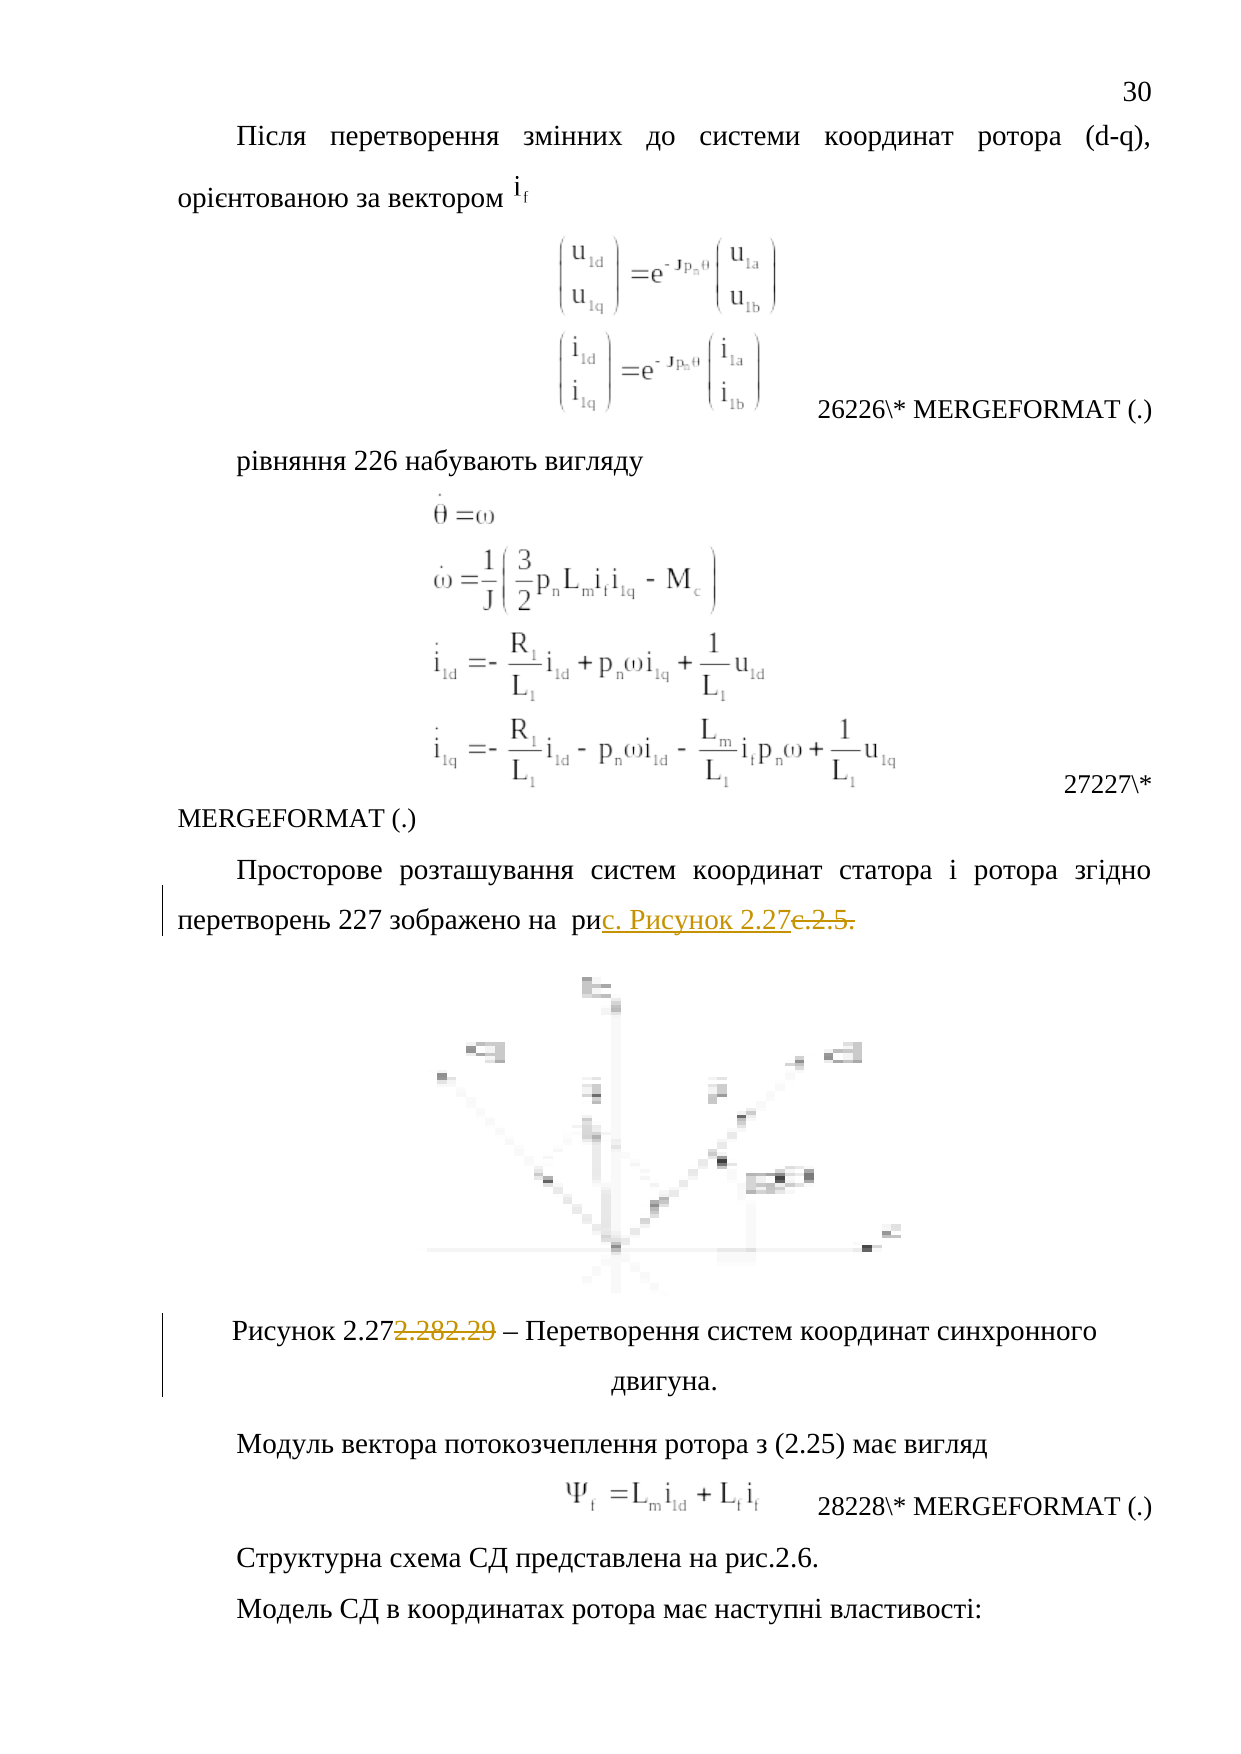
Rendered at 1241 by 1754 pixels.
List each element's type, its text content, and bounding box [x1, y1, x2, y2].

text Модель СД в координатах ротора має наступні властивості: [177, 1591, 1152, 1624]
text Структурна схема СД представлена на рис.2.6. [177, 1540, 1152, 1574]
text Після перетворення змінних до системи координат ротора (d-q), орієнтованою за вектором [177, 118, 1152, 214]
text Модуль вектора потокозчеплення ротора з (2.25) має вигляд [177, 1426, 1152, 1460]
text рівняння набувають вигляду [177, 443, 1152, 476]
text Просторове розташування систем координат статора і ротора згідно перетворень зображено на риРисунок 2.6 [177, 852, 1152, 936]
